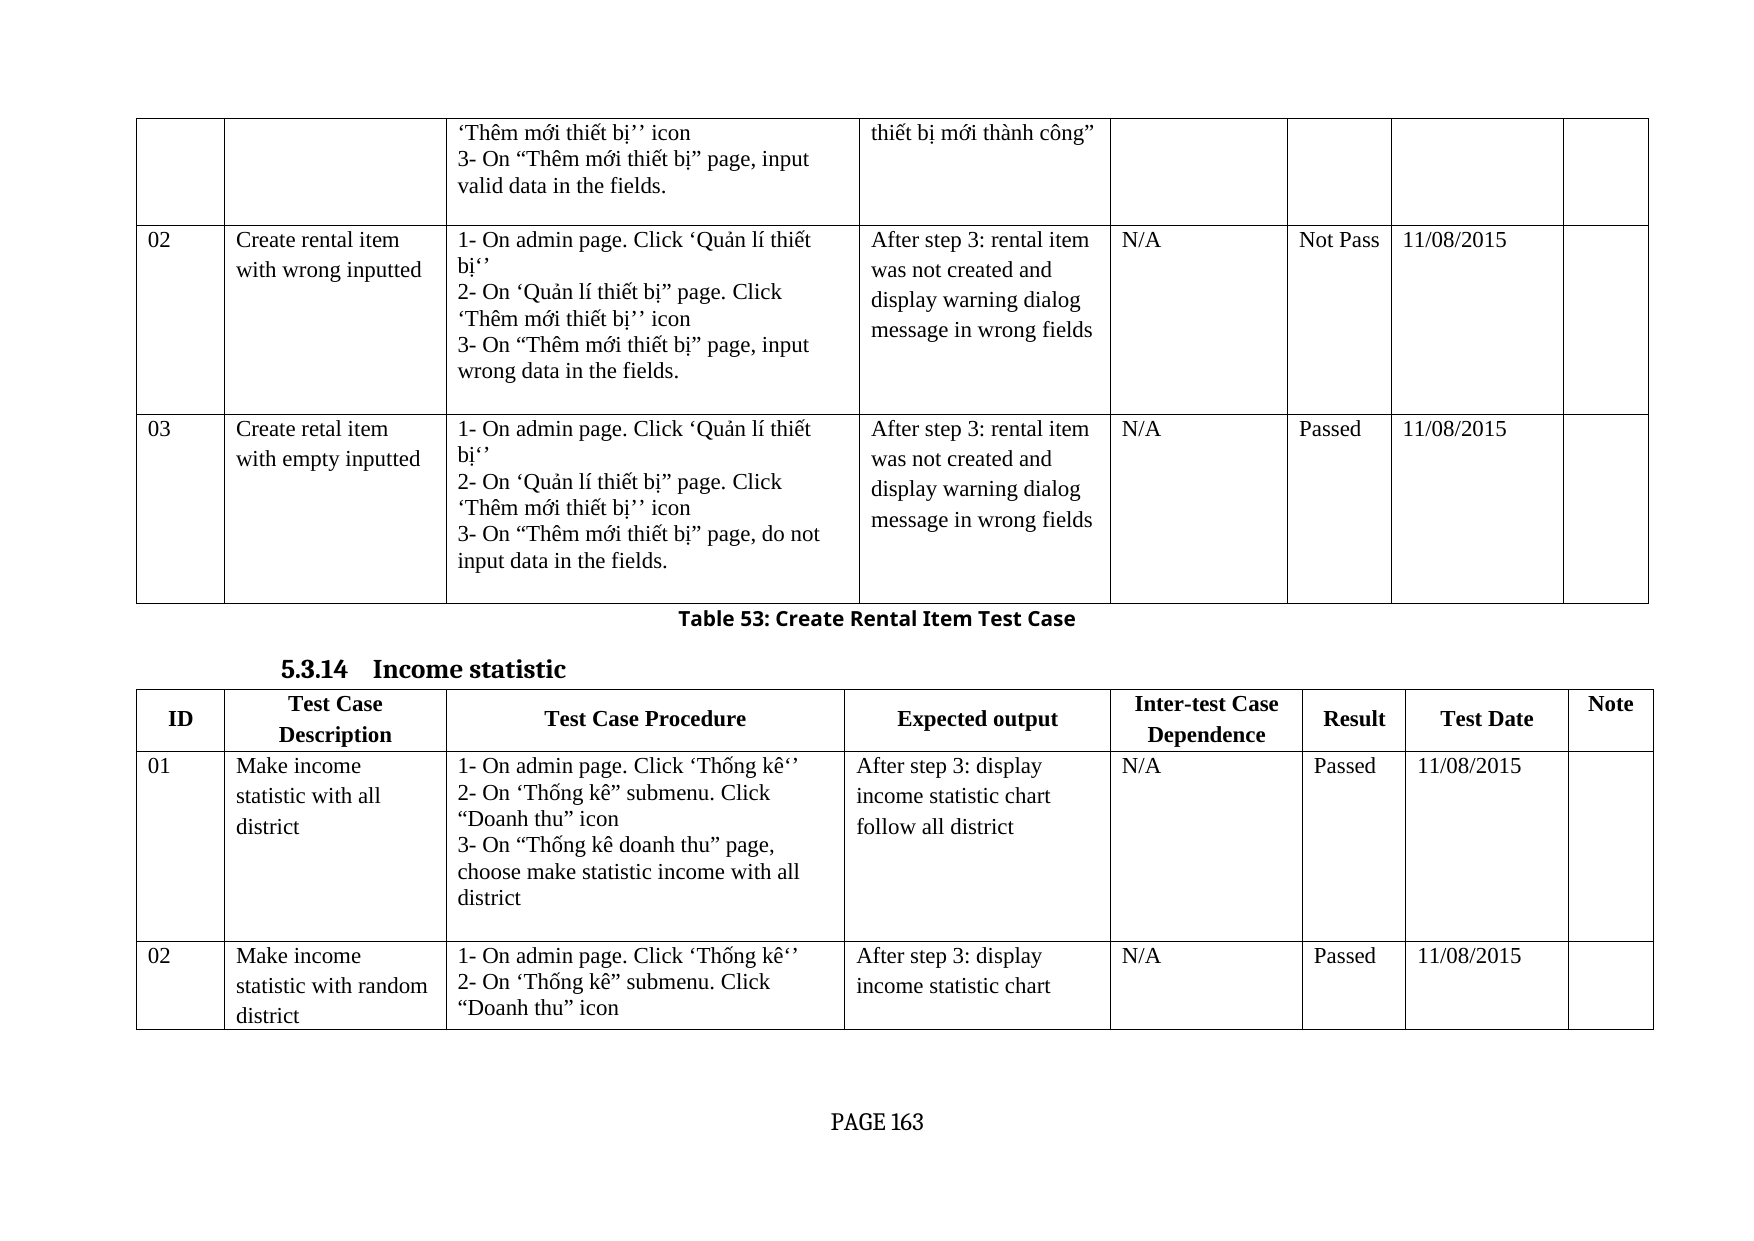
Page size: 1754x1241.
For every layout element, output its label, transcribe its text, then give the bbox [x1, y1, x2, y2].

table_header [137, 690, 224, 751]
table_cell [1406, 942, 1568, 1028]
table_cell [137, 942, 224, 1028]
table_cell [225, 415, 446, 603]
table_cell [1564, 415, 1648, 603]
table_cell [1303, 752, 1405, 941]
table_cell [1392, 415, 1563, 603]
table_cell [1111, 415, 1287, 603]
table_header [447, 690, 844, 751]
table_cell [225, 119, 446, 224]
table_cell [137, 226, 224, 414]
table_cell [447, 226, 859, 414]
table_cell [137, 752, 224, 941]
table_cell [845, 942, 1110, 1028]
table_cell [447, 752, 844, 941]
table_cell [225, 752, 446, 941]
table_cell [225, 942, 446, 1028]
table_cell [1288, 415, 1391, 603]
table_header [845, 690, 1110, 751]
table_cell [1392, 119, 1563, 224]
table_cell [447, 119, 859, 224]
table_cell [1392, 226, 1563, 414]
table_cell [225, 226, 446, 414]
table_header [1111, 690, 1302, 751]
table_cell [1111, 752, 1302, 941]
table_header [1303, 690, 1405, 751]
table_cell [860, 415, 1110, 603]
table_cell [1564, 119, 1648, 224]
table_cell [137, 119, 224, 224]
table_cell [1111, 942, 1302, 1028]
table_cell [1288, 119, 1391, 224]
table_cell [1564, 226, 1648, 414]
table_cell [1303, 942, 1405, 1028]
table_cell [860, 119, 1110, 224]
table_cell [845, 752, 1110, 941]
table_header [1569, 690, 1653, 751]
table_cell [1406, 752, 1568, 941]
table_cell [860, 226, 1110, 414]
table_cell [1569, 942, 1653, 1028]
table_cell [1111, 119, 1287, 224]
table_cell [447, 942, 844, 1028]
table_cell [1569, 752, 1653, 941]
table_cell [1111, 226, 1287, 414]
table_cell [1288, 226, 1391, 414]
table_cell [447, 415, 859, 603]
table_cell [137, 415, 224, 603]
subtitle Income statistic [281, 654, 1606, 685]
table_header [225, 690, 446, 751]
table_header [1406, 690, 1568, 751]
